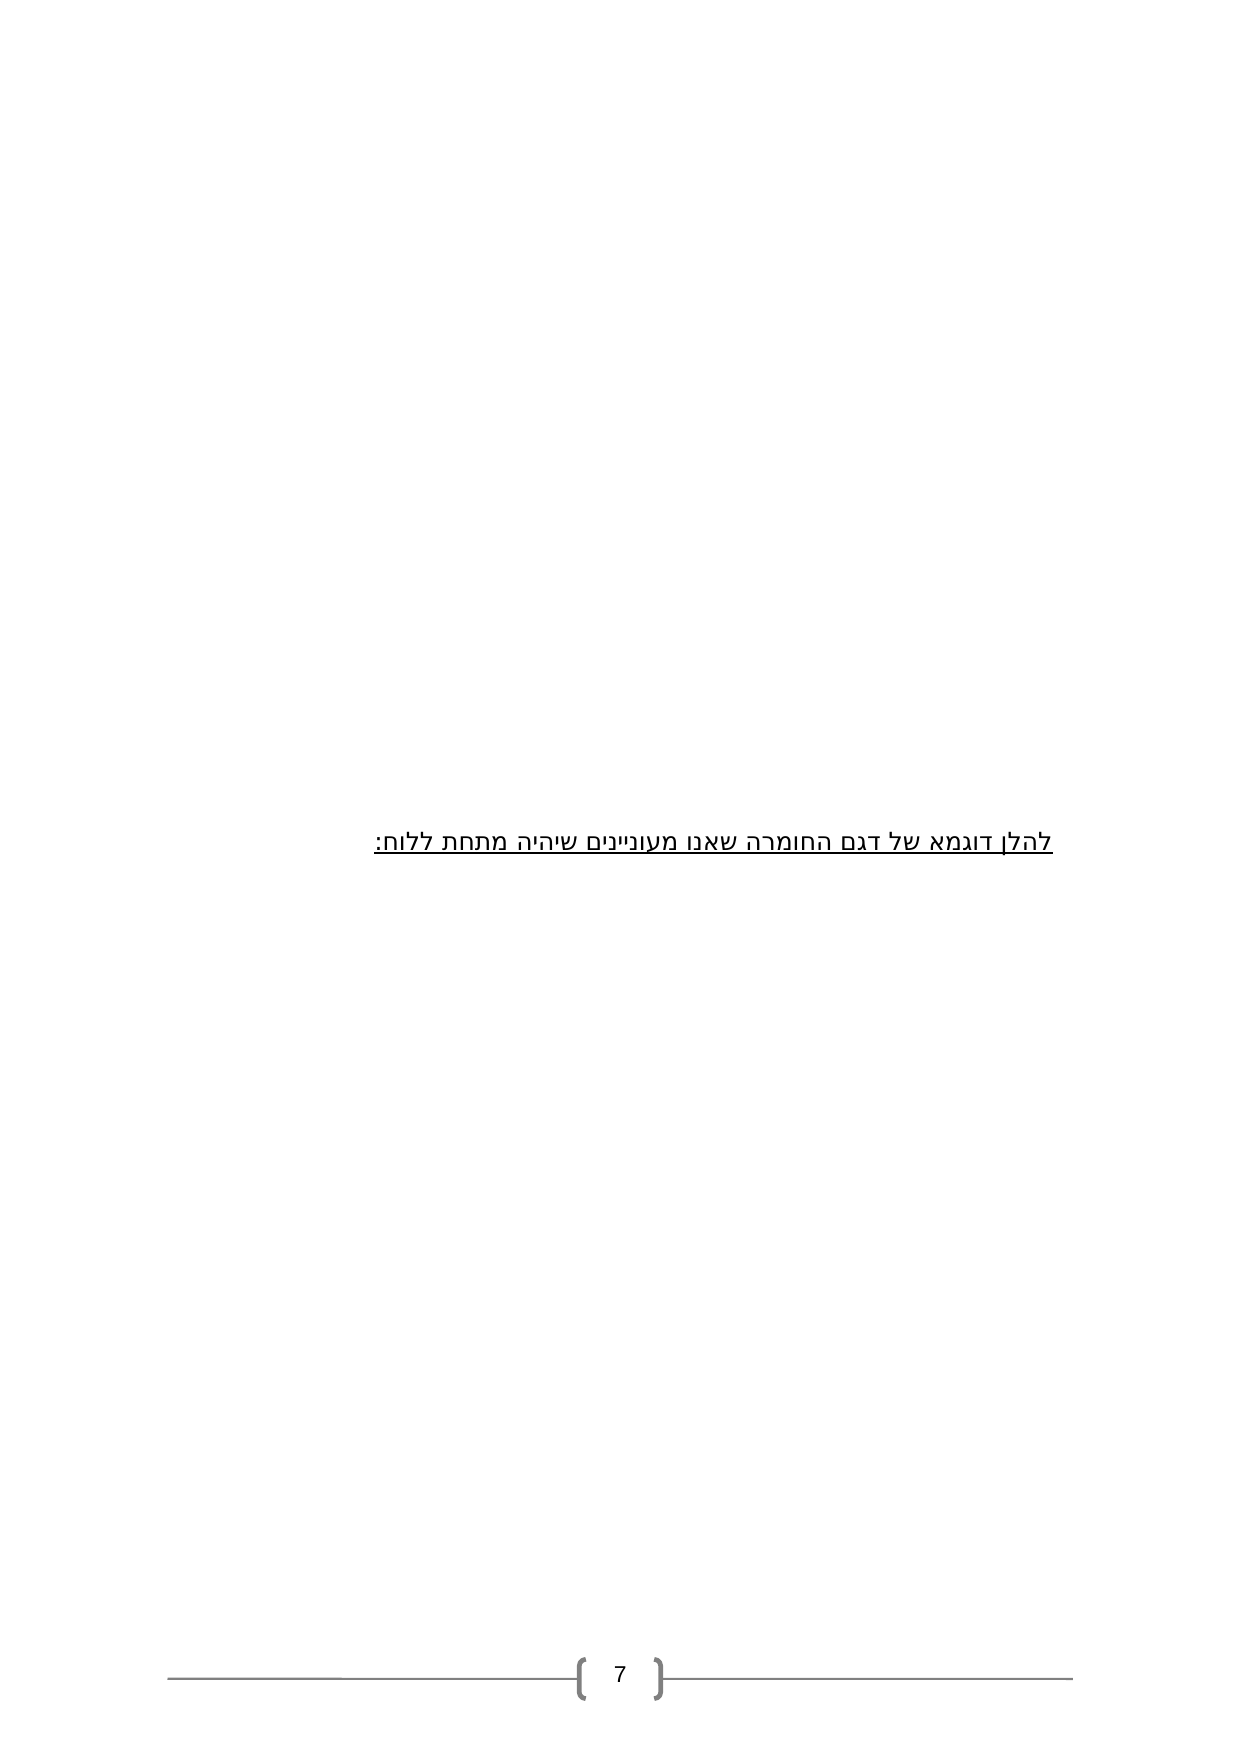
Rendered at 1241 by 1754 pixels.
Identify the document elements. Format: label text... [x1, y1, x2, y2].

text להלן דוגמא של דגם החומרה שאנו מעוניינים שיהיה מתחת ללוח: [187, 827, 1053, 856]
